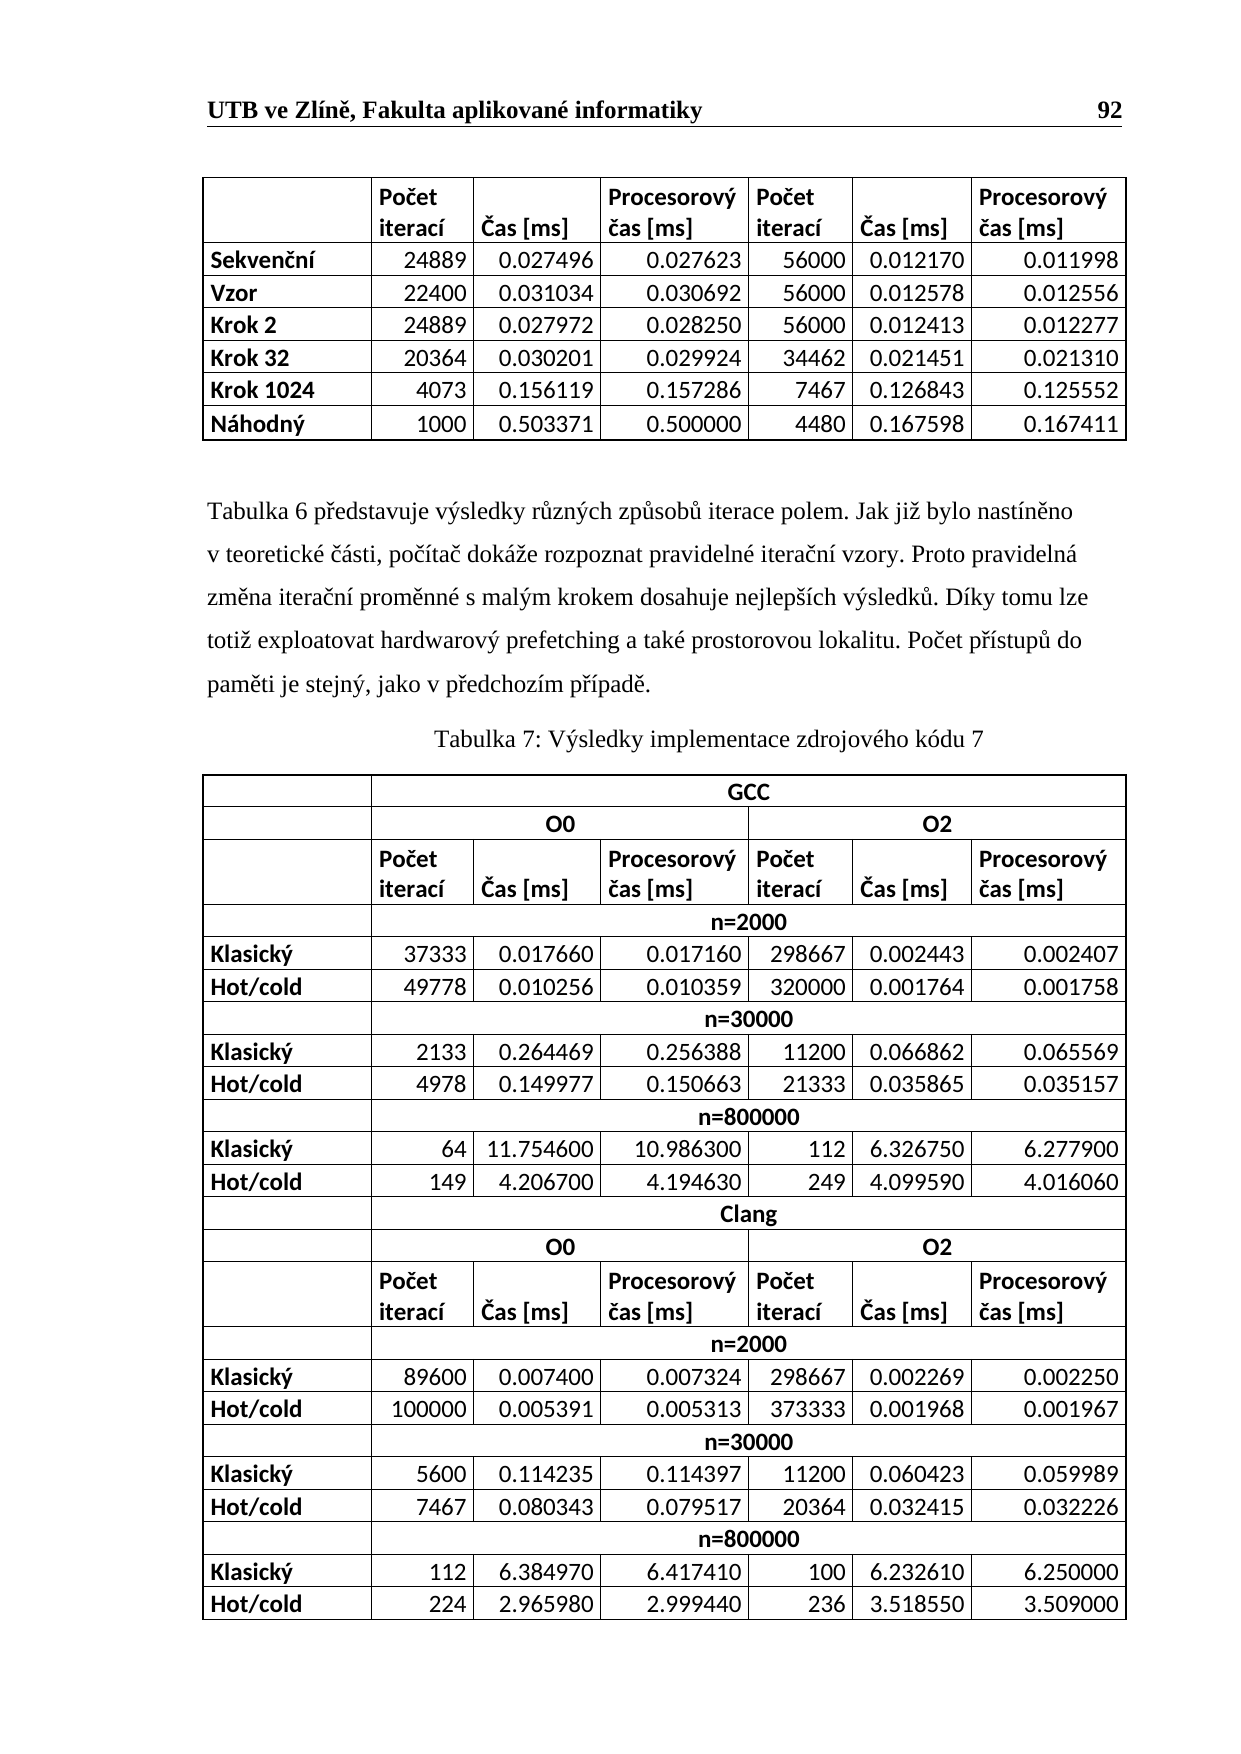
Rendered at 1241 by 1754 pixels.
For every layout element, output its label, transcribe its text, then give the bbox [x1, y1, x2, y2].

table_cell 0.005313 [601, 1392, 748, 1424]
table_cell 0.017160 [601, 937, 748, 969]
table_cell Klasický [204, 1360, 371, 1391]
table_cell 0.002250 [972, 1360, 1125, 1391]
table_cell Procesorový čas [ms] [601, 1262, 748, 1326]
table_cell 6.250000 [972, 1555, 1125, 1586]
table_cell O2 [749, 1230, 1125, 1261]
table_cell Počet iterací [372, 178, 473, 242]
table_cell 0.010256 [474, 970, 600, 1001]
table_cell Procesorový čas [ms] [972, 178, 1125, 242]
table_cell O0 [372, 1230, 748, 1261]
table_cell 56000 [749, 243, 852, 275]
table_cell [204, 1197, 371, 1229]
table_cell O2 [749, 807, 1125, 839]
table_cell 0.001758 [972, 970, 1125, 1001]
table_cell 100000 [372, 1392, 473, 1424]
table_cell n=2000 [372, 905, 1125, 936]
table_cell Hot/cold [204, 1165, 371, 1196]
table_cell [204, 1230, 371, 1261]
table_cell 20364 [372, 341, 473, 372]
table_cell 112 [749, 1132, 852, 1164]
table_cell 0.012170 [853, 243, 971, 275]
table_cell 6.326750 [853, 1132, 971, 1164]
table_cell n=30000 [372, 1002, 1125, 1034]
table_cell n=800000 [372, 1100, 1125, 1131]
table_cell 6.384970 [474, 1555, 600, 1586]
table_cell 3.518550 [853, 1587, 971, 1619]
table_cell Procesorový čas [ms] [972, 1262, 1125, 1326]
table_cell 24889 [372, 243, 473, 275]
table_cell Čas [ms] [474, 178, 600, 242]
table_cell Hot/cold [204, 1067, 371, 1099]
table_cell 0.002407 [972, 937, 1125, 969]
table_cell 0.065569 [972, 1035, 1125, 1066]
table_cell Počet iterací [372, 1262, 473, 1326]
table_cell 0.002443 [853, 937, 971, 969]
table_cell Klasický [204, 1457, 371, 1489]
table_cell 0.028250 [601, 308, 748, 340]
table_cell n=800000 [372, 1522, 1125, 1554]
table_cell 0.031034 [474, 276, 600, 307]
table_cell Klasický [204, 1132, 371, 1164]
table_cell 0.012578 [853, 276, 971, 307]
table_cell Hot/cold [204, 970, 371, 1001]
table_header GCC [372, 776, 1125, 806]
table_cell 0.010359 [601, 970, 748, 1001]
table_cell Krok 1024 [204, 373, 371, 405]
table_cell Počet iterací [749, 1262, 852, 1326]
table_cell n=30000 [372, 1425, 1125, 1456]
table_cell Krok 2 [204, 308, 371, 340]
table_cell Klasický [204, 1555, 371, 1586]
table_cell 0.012556 [972, 276, 1125, 307]
table_cell 4.206700 [474, 1165, 600, 1196]
table_cell 100 [749, 1555, 852, 1586]
table_cell 11.754600 [474, 1132, 600, 1164]
table_cell 0.156119 [474, 373, 600, 405]
table_cell 4480 [749, 406, 852, 438]
table_cell 4.099590 [853, 1165, 971, 1196]
table_cell 0.017660 [474, 937, 600, 969]
table_cell 56000 [749, 276, 852, 307]
table_cell 0.060423 [853, 1457, 971, 1489]
table_cell 2.999440 [601, 1587, 748, 1619]
table_cell 22400 [372, 276, 473, 307]
table_cell 112 [372, 1555, 473, 1586]
table_cell Čas [ms] [853, 840, 971, 904]
table_cell Klasický [204, 937, 371, 969]
table_cell [204, 1522, 371, 1554]
table_cell 0.500000 [601, 406, 748, 438]
table_cell 0.125552 [972, 373, 1125, 405]
table_cell 0.149977 [474, 1067, 600, 1099]
table_cell O0 [372, 807, 748, 839]
table_cell 0.167598 [853, 406, 971, 438]
table_cell Klasický [204, 1035, 371, 1066]
table_cell 0.007400 [474, 1360, 600, 1391]
table_cell 0.001967 [972, 1392, 1125, 1424]
table_cell 0.021451 [853, 341, 971, 372]
table_cell 2.965980 [474, 1587, 600, 1619]
table_cell Čas [ms] [474, 840, 600, 904]
table_cell Čas [ms] [853, 1262, 971, 1326]
table_cell 0.002269 [853, 1360, 971, 1391]
table_cell 11200 [749, 1035, 852, 1066]
table_cell 0.027972 [474, 308, 600, 340]
table_cell 7467 [372, 1490, 473, 1521]
table_cell 20364 [749, 1490, 852, 1521]
table_cell 298667 [749, 937, 852, 969]
table_cell 0.032226 [972, 1490, 1125, 1521]
table_cell 0.032415 [853, 1490, 971, 1521]
table_cell 298667 [749, 1360, 852, 1391]
table_cell 5600 [372, 1457, 473, 1489]
table_cell 149 [372, 1165, 473, 1196]
table_cell 24889 [372, 308, 473, 340]
table_cell 0.012413 [853, 308, 971, 340]
table_cell 0.503371 [474, 406, 600, 438]
table_cell 0.030692 [601, 276, 748, 307]
table_cell 224 [372, 1587, 473, 1619]
table_cell Procesorový čas [ms] [601, 178, 748, 242]
table_cell 0.021310 [972, 341, 1125, 372]
table_cell Vzor [204, 276, 371, 307]
table_cell [204, 1327, 371, 1359]
table_cell 4978 [372, 1067, 473, 1099]
table_cell 0.029924 [601, 341, 748, 372]
table_cell Procesorový čas [ms] [601, 840, 748, 904]
table_cell 11200 [749, 1457, 852, 1489]
table_cell 6.232610 [853, 1555, 971, 1586]
table_cell 0.066862 [853, 1035, 971, 1066]
table_cell 64 [372, 1132, 473, 1164]
table_cell Čas [ms] [853, 178, 971, 242]
table_cell 2133 [372, 1035, 473, 1066]
table_cell [204, 807, 371, 839]
table_cell 4.016060 [972, 1165, 1125, 1196]
table_cell 0.005391 [474, 1392, 600, 1424]
table_cell [204, 1262, 371, 1326]
table_cell 0.035865 [853, 1067, 971, 1099]
table_cell 56000 [749, 308, 852, 340]
table_cell 0.001968 [853, 1392, 971, 1424]
table_cell 236 [749, 1587, 852, 1619]
table_cell 249 [749, 1165, 852, 1196]
table_cell 21333 [749, 1067, 852, 1099]
table_cell 6.277900 [972, 1132, 1125, 1164]
table_cell [204, 1425, 371, 1456]
table_cell Hot/cold [204, 1392, 371, 1424]
table_cell 3.509000 [972, 1587, 1125, 1619]
table_cell Počet iterací [372, 840, 473, 904]
table_cell 0.001764 [853, 970, 971, 1001]
table_cell 10.986300 [601, 1132, 748, 1164]
table_cell [204, 1100, 371, 1131]
table_cell 0.059989 [972, 1457, 1125, 1489]
table_cell [204, 905, 371, 936]
table_cell 6.417410 [601, 1555, 748, 1586]
table_cell 320000 [749, 970, 852, 1001]
table_cell Náhodný [204, 406, 371, 438]
table_cell Sekvenční [204, 243, 371, 275]
table_cell 0.256388 [601, 1035, 748, 1066]
table_cell 0.264469 [474, 1035, 600, 1066]
table_cell 0.035157 [972, 1067, 1125, 1099]
table_cell 0.079517 [601, 1490, 748, 1521]
text Tabulka 6 představuje výsledky různých způsobů iterace polem. Jak již bylo nastíněno v teoretické části, počítač dokáže rozpoznat pravidelné iterační vzory. Proto pravidelná změna iterační proměnné s malým krokem dosahuje nejlepších výsledků. Díky tomu lze totiž exploatovat hardwarový prefetching a také prostorovou lokalitu. Počet přístupů do paměti je stejný, jako v předchozím případě. [207, 496, 1122, 697]
table_cell 0.080343 [474, 1490, 600, 1521]
table_cell 0.012277 [972, 308, 1125, 340]
table_cell 373333 [749, 1392, 852, 1424]
table_cell 0.030201 [474, 341, 600, 372]
table_cell 0.027496 [474, 243, 600, 275]
table_cell [204, 840, 371, 904]
table_cell 0.150663 [601, 1067, 748, 1099]
table_cell 0.126843 [853, 373, 971, 405]
table_cell Procesorový čas [ms] [972, 840, 1125, 904]
table_cell Počet iterací [749, 178, 852, 242]
table_cell 0.167411 [972, 406, 1125, 438]
table_cell Hot/cold [204, 1587, 371, 1619]
table_cell [204, 178, 371, 242]
table_cell 89600 [372, 1360, 473, 1391]
table_cell Krok 32 [204, 341, 371, 372]
table_cell 34462 [749, 341, 852, 372]
table_cell 4073 [372, 373, 473, 405]
table_cell 0.011998 [972, 243, 1125, 275]
table_header [204, 776, 371, 806]
table_cell Čas [ms] [474, 1262, 600, 1326]
table_cell Clang [372, 1197, 1125, 1229]
table_cell 0.027623 [601, 243, 748, 275]
table_cell 0.157286 [601, 373, 748, 405]
table_cell 49778 [372, 970, 473, 1001]
table_cell [204, 1002, 371, 1034]
table_cell 0.114235 [474, 1457, 600, 1489]
table_cell 1000 [372, 406, 473, 438]
table_cell 37333 [372, 937, 473, 969]
table_cell Počet iterací [749, 840, 852, 904]
table_cell 0.114397 [601, 1457, 748, 1489]
table_cell n=2000 [372, 1327, 1125, 1359]
table_cell 4.194630 [601, 1165, 748, 1196]
table_cell Hot/cold [204, 1490, 371, 1521]
table_cell 7467 [749, 373, 852, 405]
table_cell 0.007324 [601, 1360, 748, 1391]
